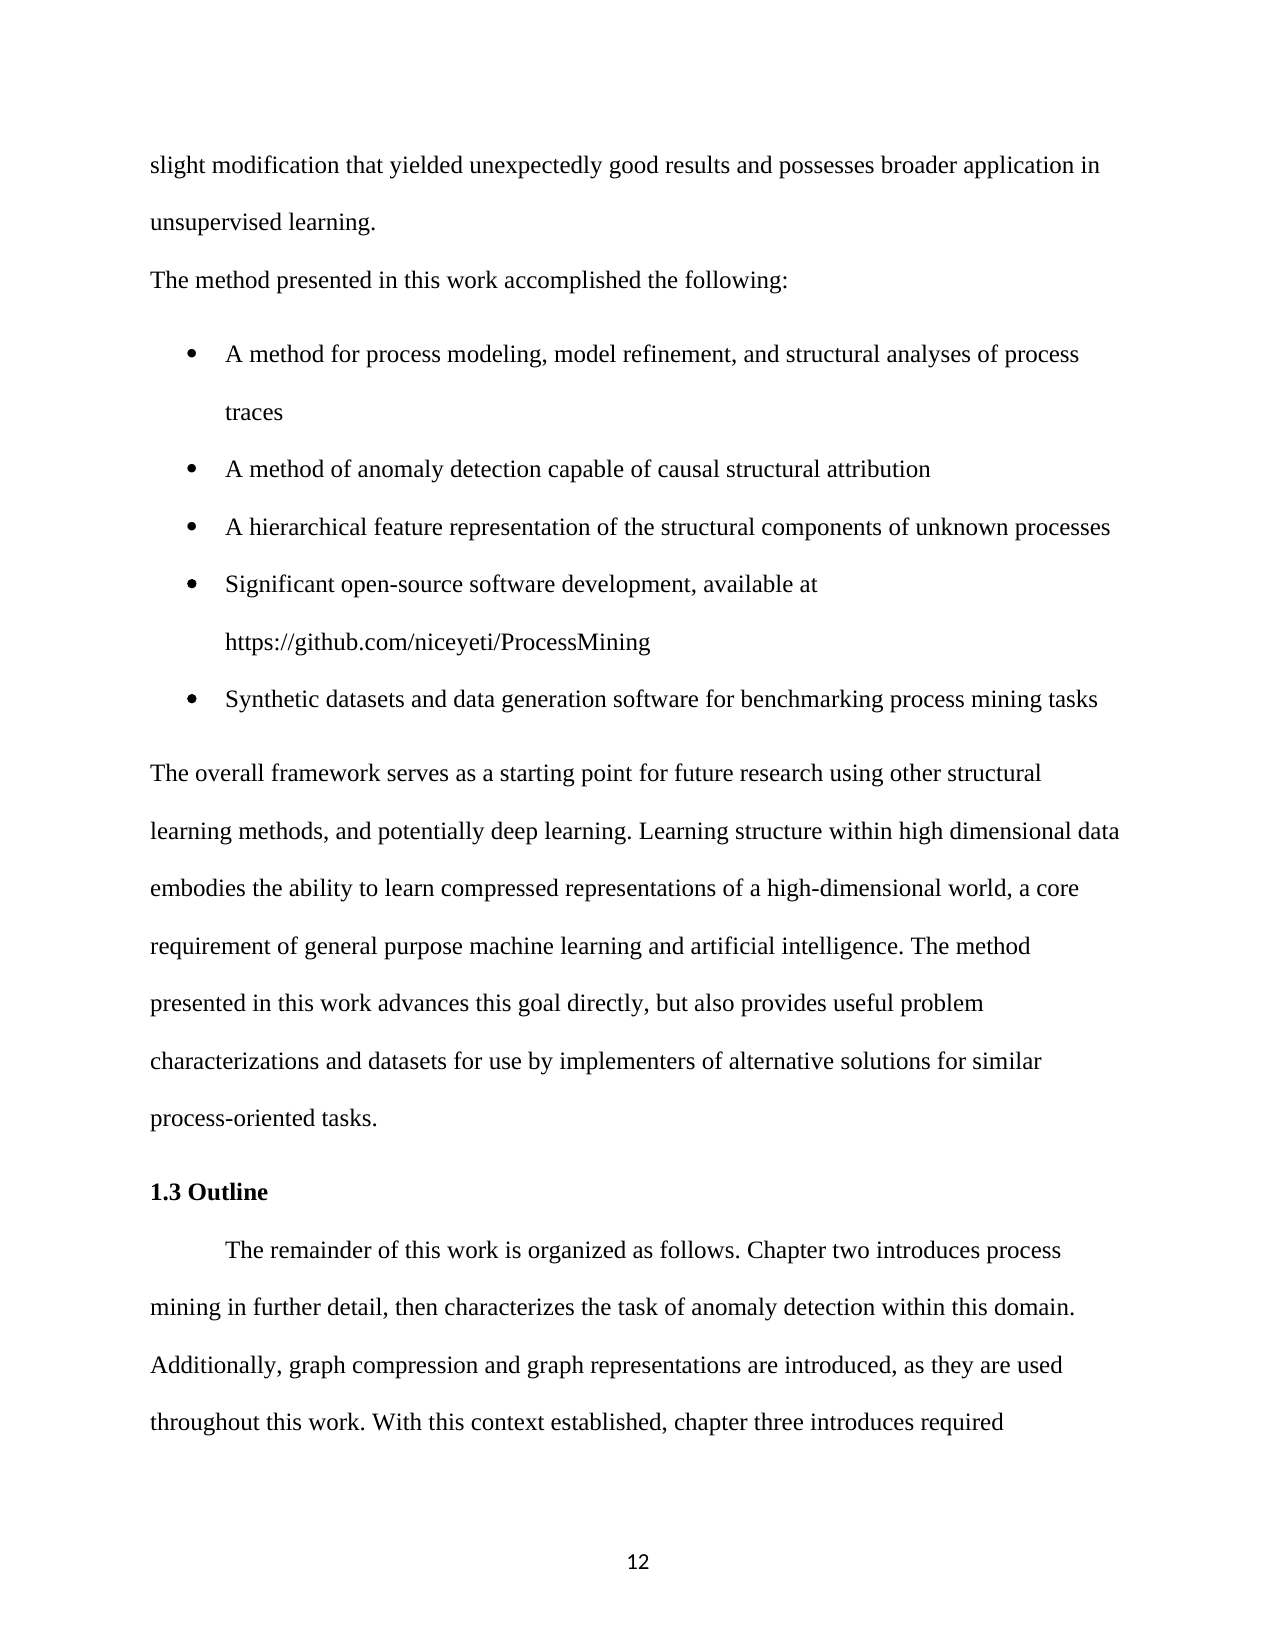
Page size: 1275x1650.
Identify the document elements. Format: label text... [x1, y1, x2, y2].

list A hierarchical feature representation of the structural components of unknown processes [187, 512, 1125, 540]
list Synthetic datasets and data generation software for benchmarking process mining tasks [187, 684, 1125, 713]
list Significant open-source software development, available at https://github.com/niceyeti/ProcessMining [187, 569, 1125, 655]
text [150, 150, 1125, 236]
list A method for process modeling, model refinement, and structural analyses of process traces [187, 339, 1125, 425]
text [150, 1235, 1125, 1436]
subtitle 1.3 Outline [150, 1177, 1125, 1206]
list A method of anomaly detection capable of causal structural attribution [187, 454, 1125, 483]
text The method presented in this work accomplished the following: [150, 265, 1125, 294]
text The overall framework serves as a starting point for future research using other structural learning methods, and potentially deep learning. Learning structure within high dimensional data embodies the ability to learn compressed representations of a high-dimensional world, a core requirement of general purpose machine learning and artificial intelligence. The method presented in this work advances this goal directly, but also provides useful problem characterizations and datasets for use by implementers of alternative solutions for similar process-oriented tasks. [150, 758, 1125, 1132]
